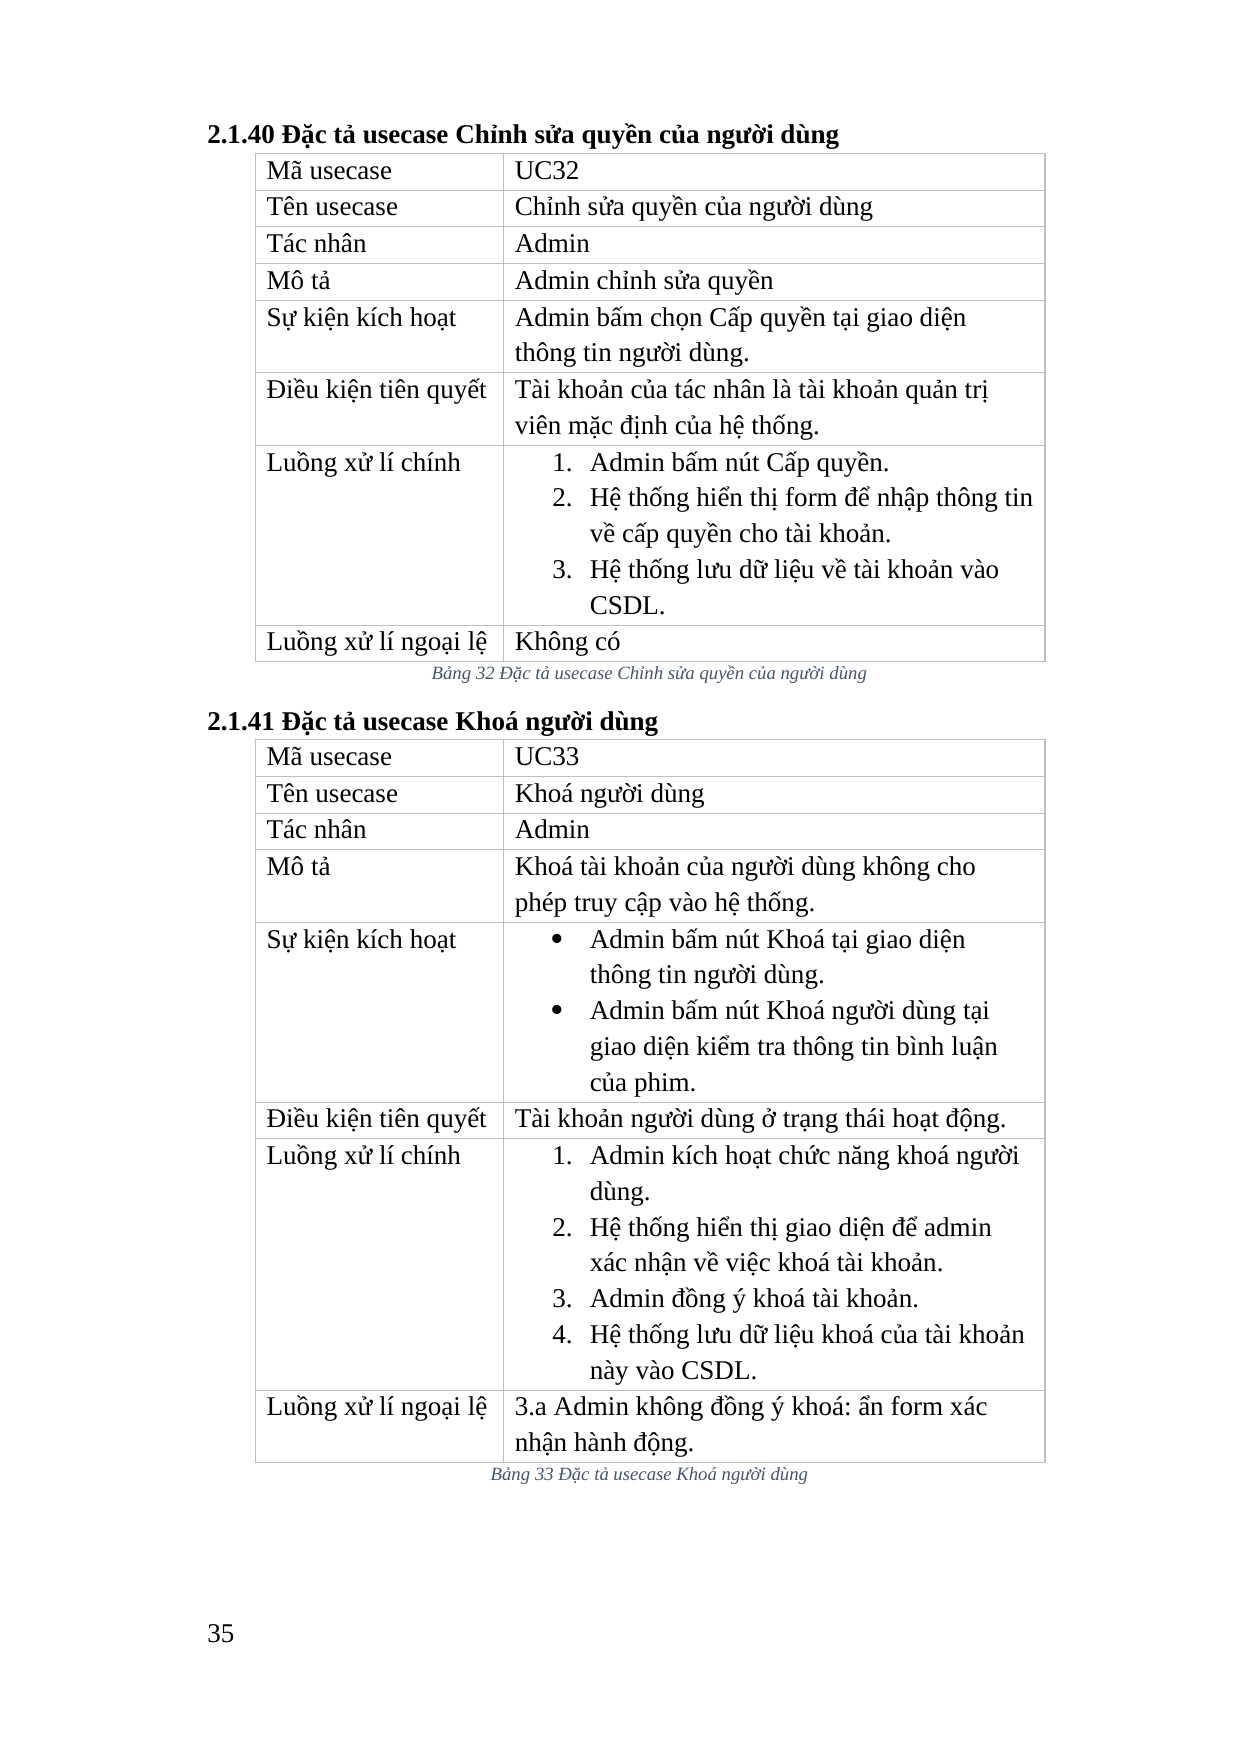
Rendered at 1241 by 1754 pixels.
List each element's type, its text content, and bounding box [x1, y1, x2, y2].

table_cell Admin bấm nút Cấp quyền. Hệ thống hiển thị form để nhập thông tin về cấp quyền cho tài khoản. Hệ thống lưu dữ liệu về tài khoản vào CSDL. [504, 446, 1044, 624]
table_cell Admin bấm nút Khoá tại giao diện thông tin người dùng. Admin bấm nút Khoá người dùng tại giao diện kiểm tra thông tin bình luận của phim. [504, 923, 1044, 1102]
table_cell Luồng xử lí ngoại lệ [256, 1391, 503, 1462]
table_cell Luồng xử lí ngoại lệ [256, 626, 503, 661]
table_cell Sự kiện kích hoạt [256, 923, 503, 1102]
table_cell Tác nhân [256, 814, 503, 849]
table_cell Khoá tài khoản của người dùng không cho phép truy cập vào hệ thống. [504, 850, 1044, 922]
table_cell Tài khoản của tác nhân là tài khoản quản trị viên mặc định của hệ thống. [504, 373, 1044, 445]
table_header UC32 [504, 154, 1044, 189]
table_cell Không có [504, 626, 1044, 661]
table_cell Luồng xử lí chính [256, 446, 503, 624]
table_cell Tên usecase [256, 191, 503, 226]
table_cell Admin chỉnh sửa quyền [504, 264, 1044, 300]
table_cell Tài khoản người dùng ở trạng thái hoạt động. [504, 1103, 1044, 1138]
table_cell Mô tả [256, 850, 503, 922]
table_cell Chỉnh sửa quyền của người dùng [504, 191, 1044, 226]
table_cell Sự kiện kích hoạt [256, 301, 503, 372]
table_cell Khoá người dùng [504, 777, 1044, 812]
table_cell Điều kiện tiên quyết [256, 1103, 503, 1138]
subtitle 2.1.40 Đặc tả usecase Chỉnh sửa quyền của người dùng [207, 118, 1093, 150]
table_cell Luồng xử lí chính [256, 1139, 503, 1389]
table_cell Tác nhân [256, 227, 503, 263]
table_cell Admin [504, 814, 1044, 849]
table_cell 3.a Admin không đồng ý khoá: ẩn form xác nhận hành động. [504, 1391, 1044, 1462]
table_cell Điều kiện tiên quyết [256, 373, 503, 445]
table_cell Tên usecase [256, 777, 503, 812]
table_cell Admin bấm chọn Cấp quyền tại giao diện thông tin người dùng. [504, 301, 1044, 372]
table_cell Mô tả [256, 264, 503, 300]
table_cell Admin [504, 227, 1044, 263]
table_cell Admin kích hoạt chức năng khoá người dùng. Hệ thống hiển thị giao diện để admin xác nhận về việc khoá tài khoản. Admin đồng ý khoá tài khoản. Hệ thống lưu dữ liệu khoá của tài khoản này vào CSDL. [504, 1139, 1044, 1389]
table_header Mã usecase [256, 740, 503, 776]
subtitle 2.1.41 Đặc tả usecase Khoá người dùng [207, 705, 1093, 736]
table_header UC33 [504, 740, 1044, 776]
table_header Mã usecase [256, 154, 503, 189]
